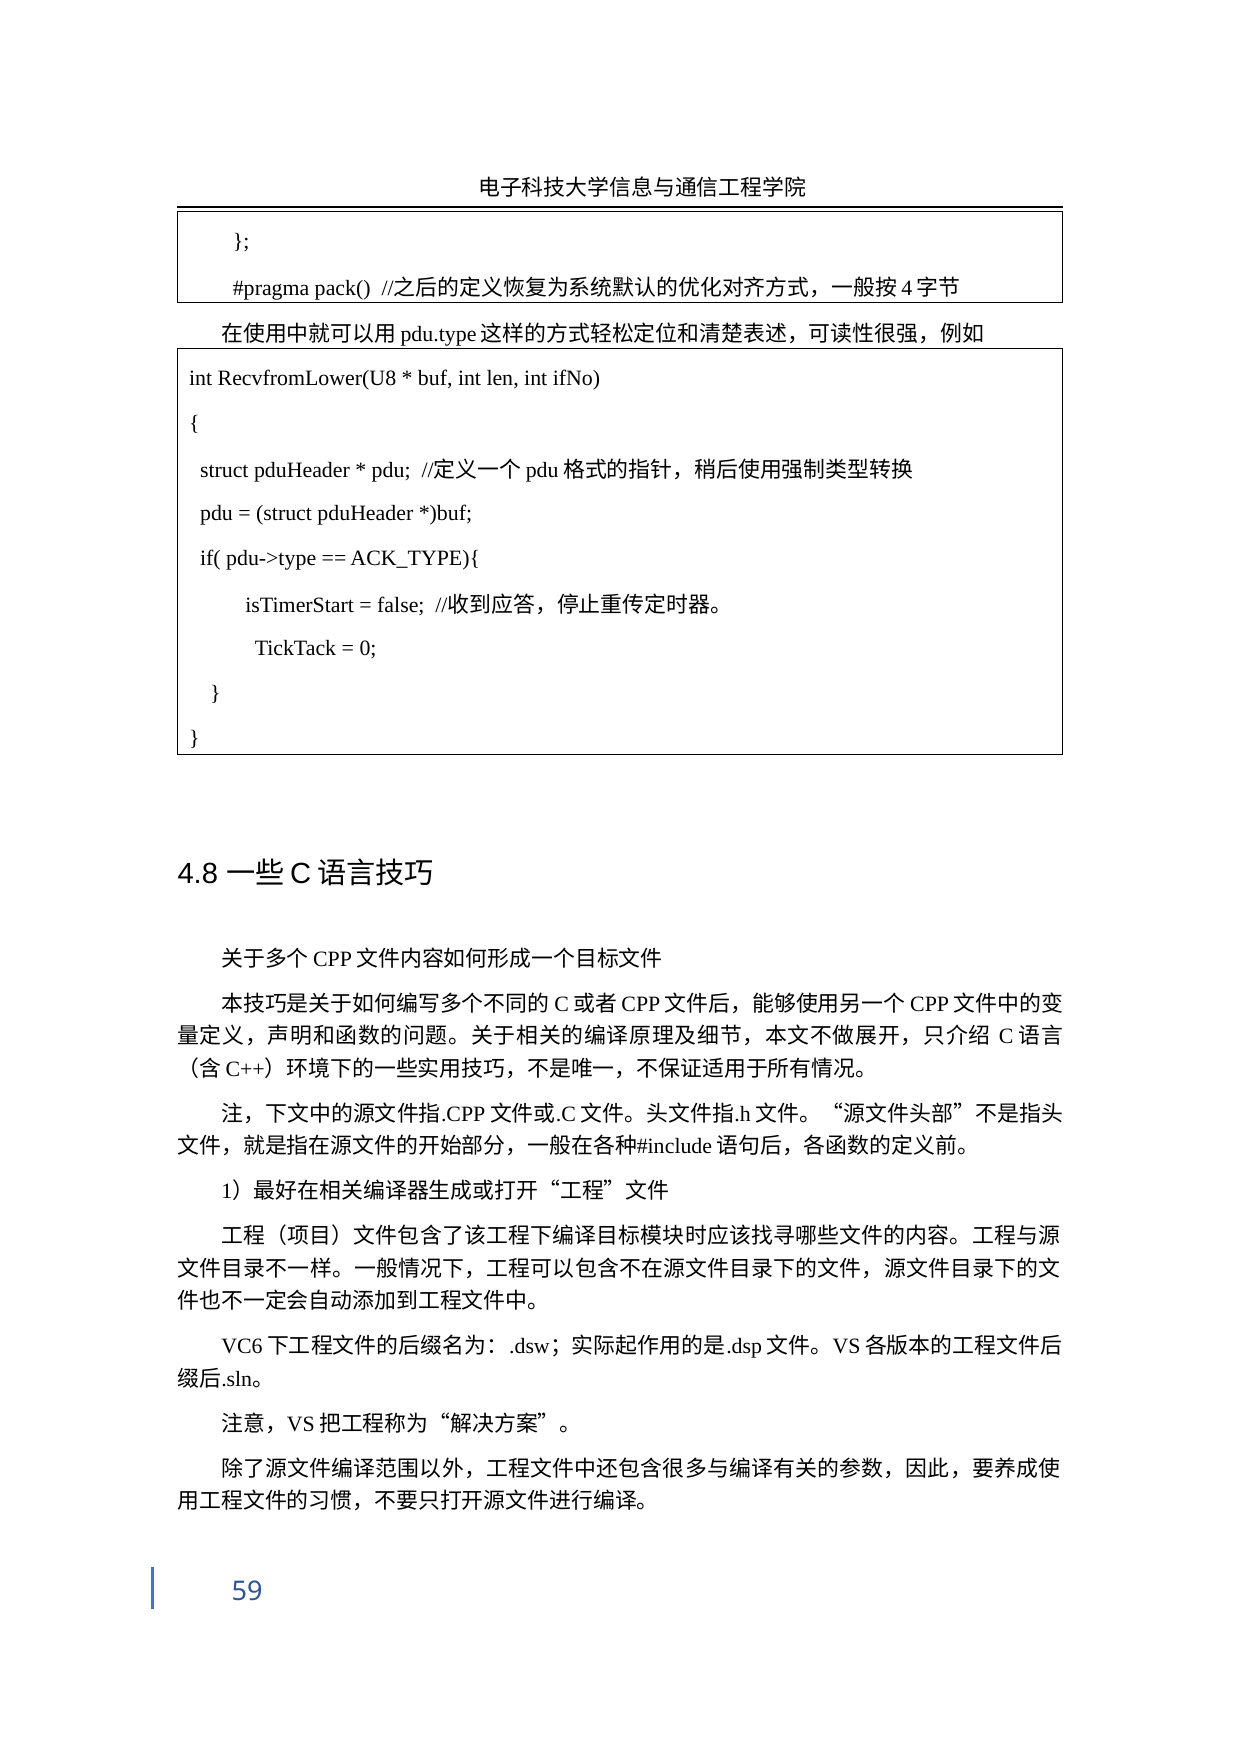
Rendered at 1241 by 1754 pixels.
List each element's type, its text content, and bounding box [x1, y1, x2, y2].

text 关于多个CPP文件内容如何形成一个目标文件 [177, 940, 1063, 973]
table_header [178, 212, 1062, 302]
text 在使用中就可以用pdu.type这样的方式轻松定位和清楚表述，可读性很强，例如 [177, 316, 1063, 348]
text 除了源文件编译范围以外，工程文件中还包含很多与编译有关的参数，因此，要养成使用工程文件的习惯，不要只打开源文件进行编译。 [177, 1450, 1063, 1515]
text 注意，VS把工程称为“解决方案”。 [177, 1405, 1063, 1438]
text VC6下工程文件的后缀名为：.dsw；实际起作用的是.dsp文件。VS各版本的工程文件后缀后.sln。 [177, 1328, 1063, 1393]
text 1）最好在相关编译器生成或打开“工程”文件 [177, 1173, 1063, 1205]
subtitle 一些C语言技巧 [177, 838, 1063, 903]
text 工程（项目）文件包含了该工程下编译目标模块时应该找寻哪些文件的内容。工程与源文件目录不一样。一般情况下，工程可以包含不在源文件目录下的文件，源文件目录下的文件也不一定会自动添加到工程文件中。 [177, 1218, 1063, 1315]
text 本技巧是关于如何编写多个不同的C或者CPP文件后，能够使用另一个CPP文件中的变量定义，声明和函数的问题。关于相关的编译原理及细节，本文不做展开，只介绍C语言（含C++）环境下的一些实用技巧，不是唯一，不保证适用于所有情况。 [177, 985, 1063, 1083]
text 注，下文中的源文件指.CPP文件或.C文件。头文件指.h文件。“源文件头部”不是指头文件，就是指在源文件的开始部分，一般在各种#include语句后，各函数的定义前。 [177, 1095, 1063, 1160]
table_header int RecvfromLower(U8 * buf, int len, int ifNo) { struct pduHeader * pdu; //定义一个pdu格式的指针，稍后使用强制类型转换 pdu = (struct pduHeader *)buf; if( pdu->type == ACK_TYPE){ isTimerStart = false; //收到应答，停止重传定时器。 TickTack = 0; } } [178, 349, 1062, 754]
